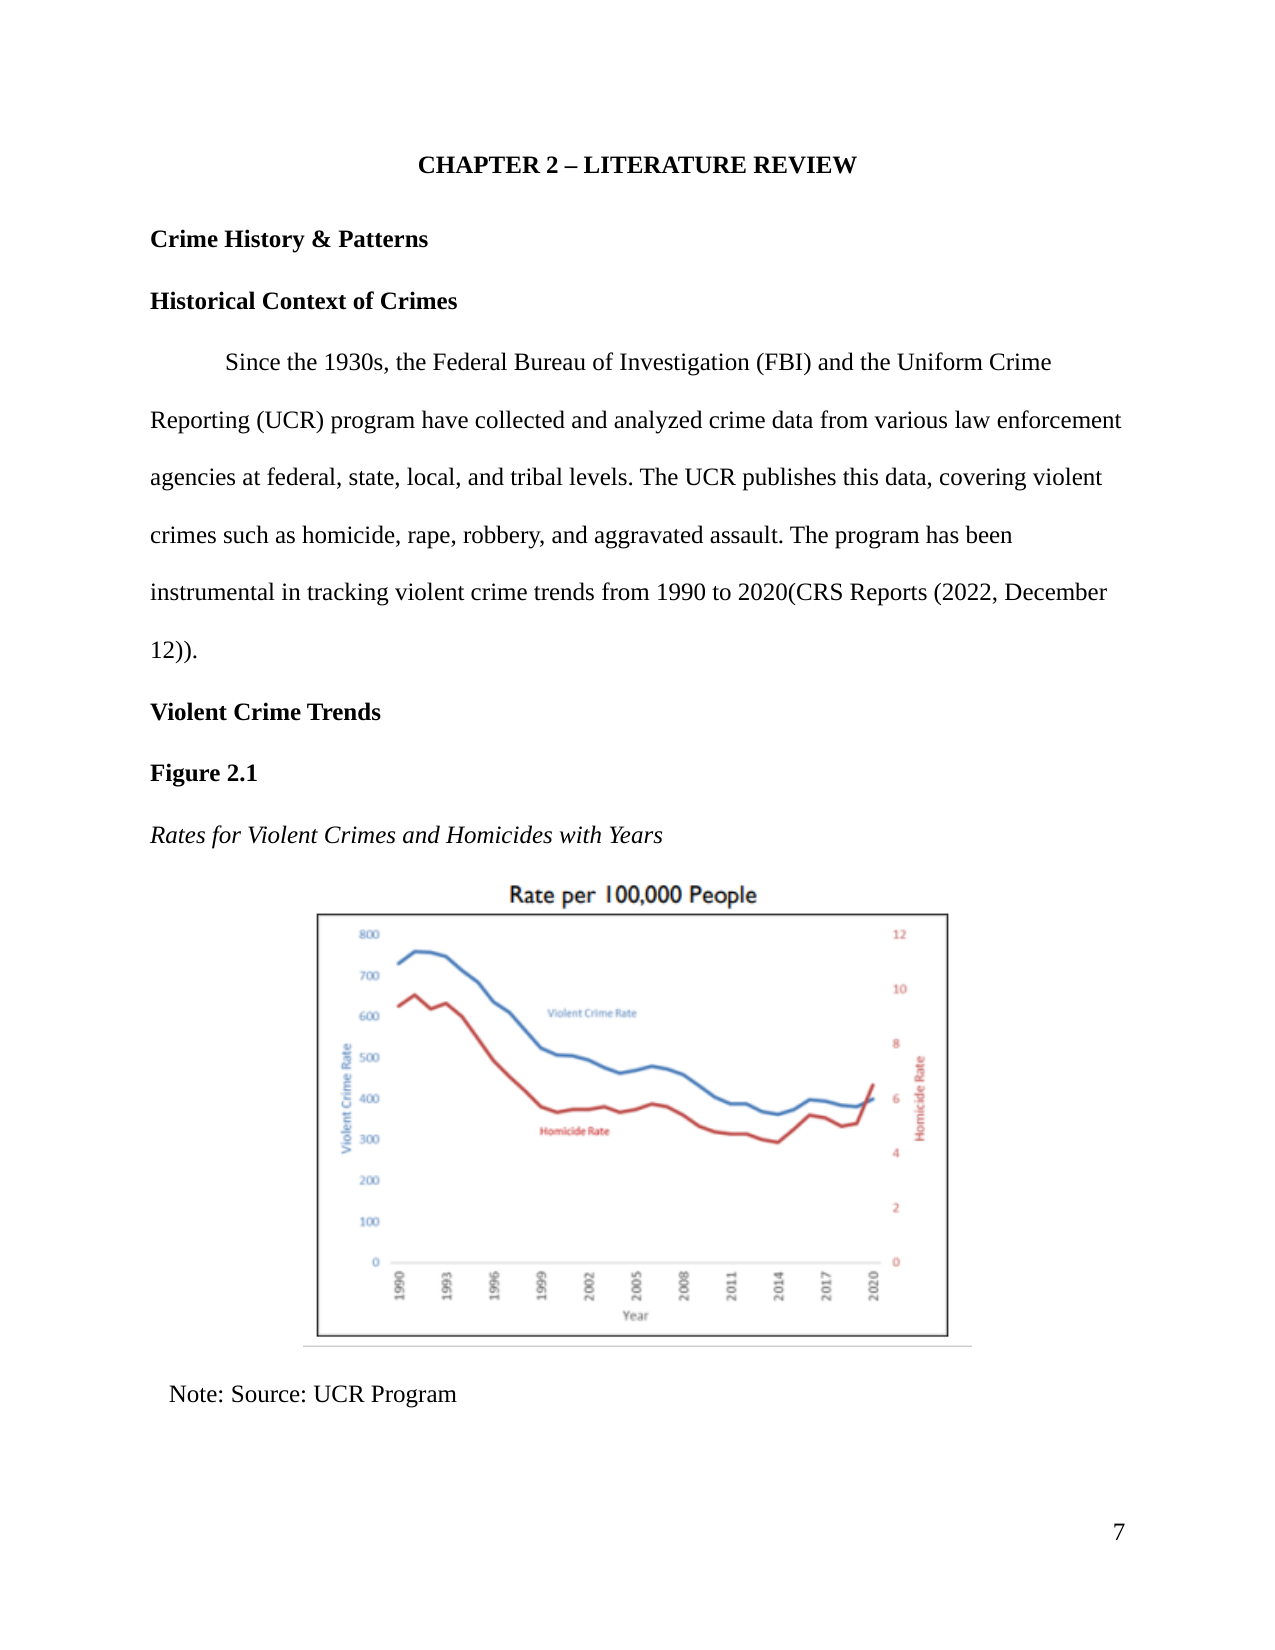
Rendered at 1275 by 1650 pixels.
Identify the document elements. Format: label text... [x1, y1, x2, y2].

text Note: Source: UCR Program [150, 1379, 1125, 1408]
text Rates for Violent Crimes and Homicides with Years [150, 820, 1125, 849]
text Crime History & Patterns [150, 224, 1125, 253]
text Historical Context of Crimes [150, 286, 1125, 314]
text CHAPTER 2 – LITERATURE REVIEW [150, 150, 1125, 179]
picture [303, 881, 972, 1348]
text Violent Crime Trends [150, 697, 1125, 725]
text Since the 1930s, the Federal Bureau of Investigation (FBI) and the Uniform Crime Reporting (UCR) program have collected and analyzed crime data from various law enforcement agencies at federal, state, local, and tribal levels. The UCR publishes this data, covering violent crimes such as homicide, rape, robbery, and aggravated assault. The program has been instrumental in tracking violent crime trends from 1990 to 2020(CRS Reports (2022, December 12)). [150, 347, 1125, 664]
text Figure 2.1 [150, 758, 1125, 787]
